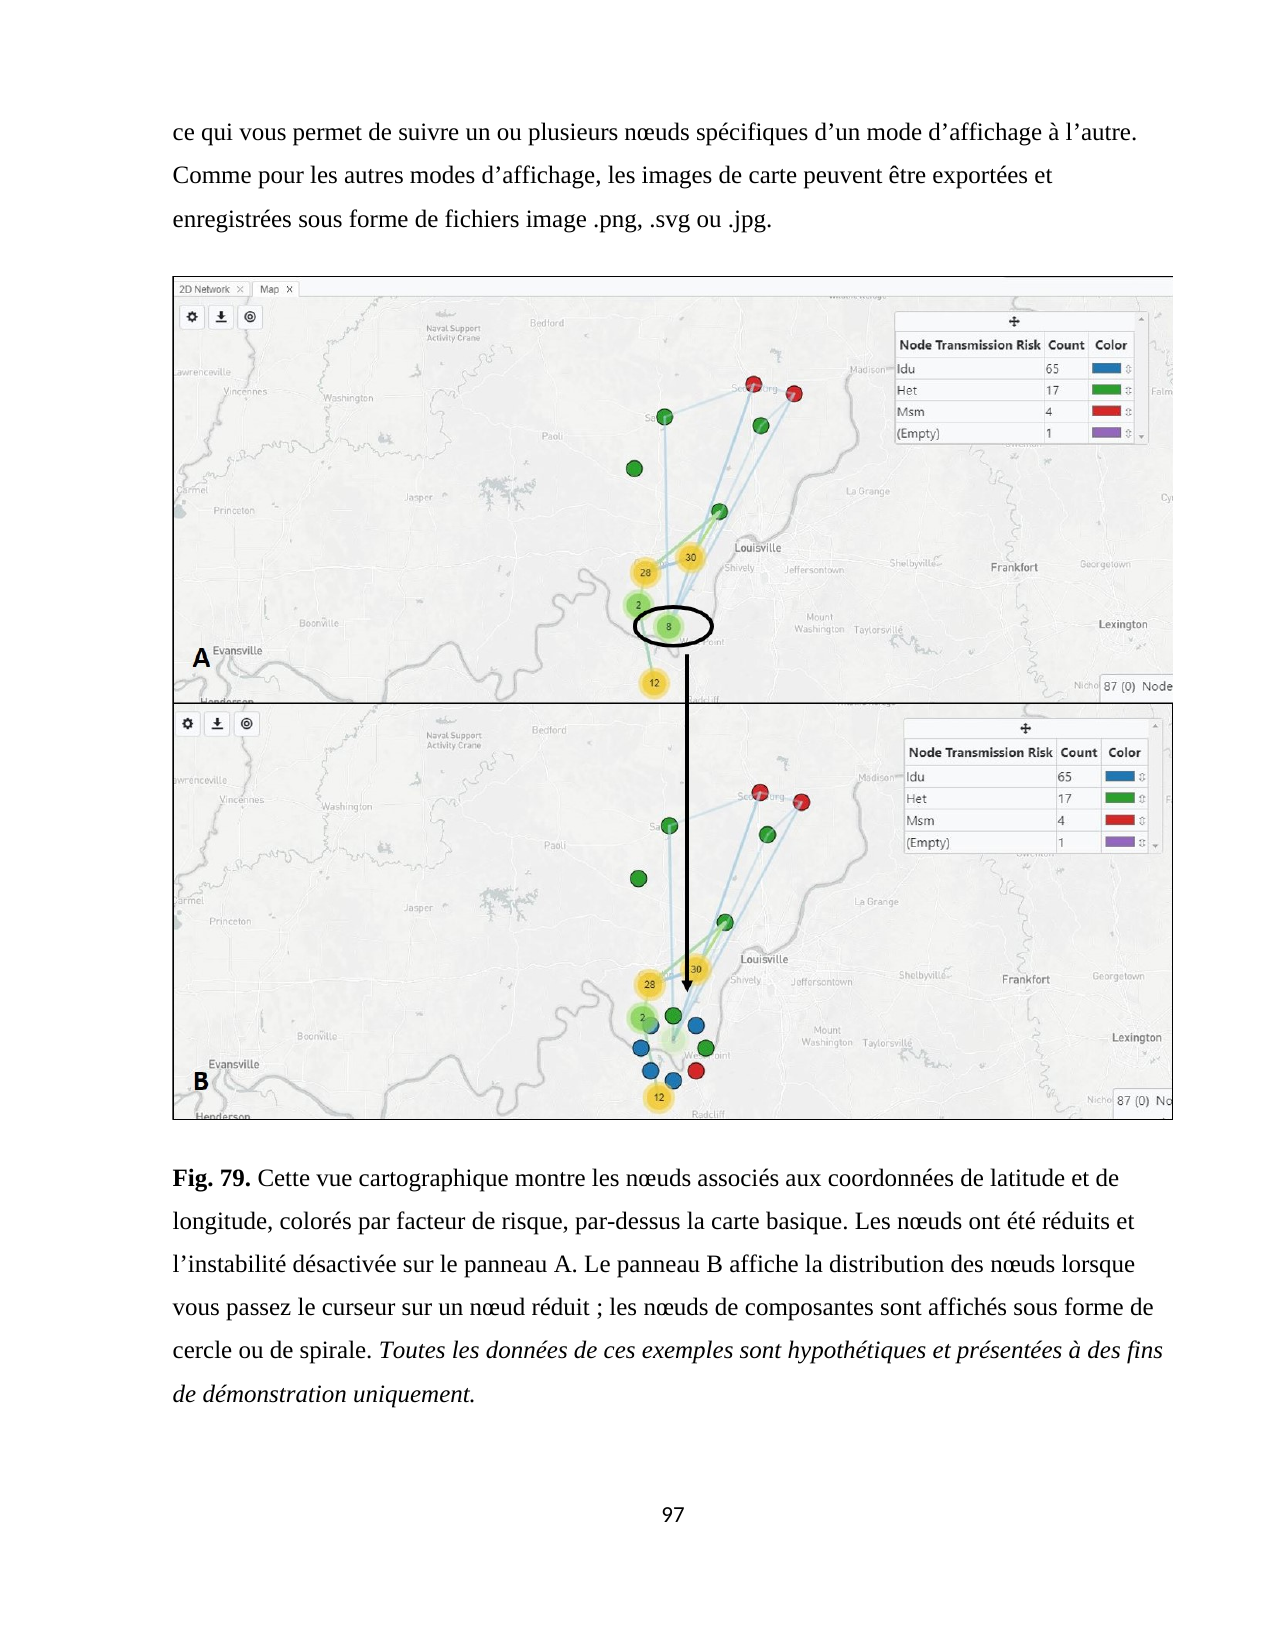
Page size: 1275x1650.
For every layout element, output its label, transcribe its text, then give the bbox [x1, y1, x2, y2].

text Fig. 79. Cette vue cartographique montre les nœuds associés aux coordonnées de latitude et de longitude, colorés par facteur de risque, par-dessus la carte basique. Les nœuds ont été réduits et l’instabilité désactivée sur le panneau A. Le panneau B affiche la distribution des nœuds lorsque vous passez le curseur sur un nœud réduit ; les nœuds de composantes sont affichés sous forme de cercle ou de spirale. Toutes les données de ces exemples sont hypothétiques et présentées à des fins de démonstration uniquement. [172, 1163, 1173, 1407]
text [172, 117, 1173, 232]
picture [172, 276, 1173, 1120]
